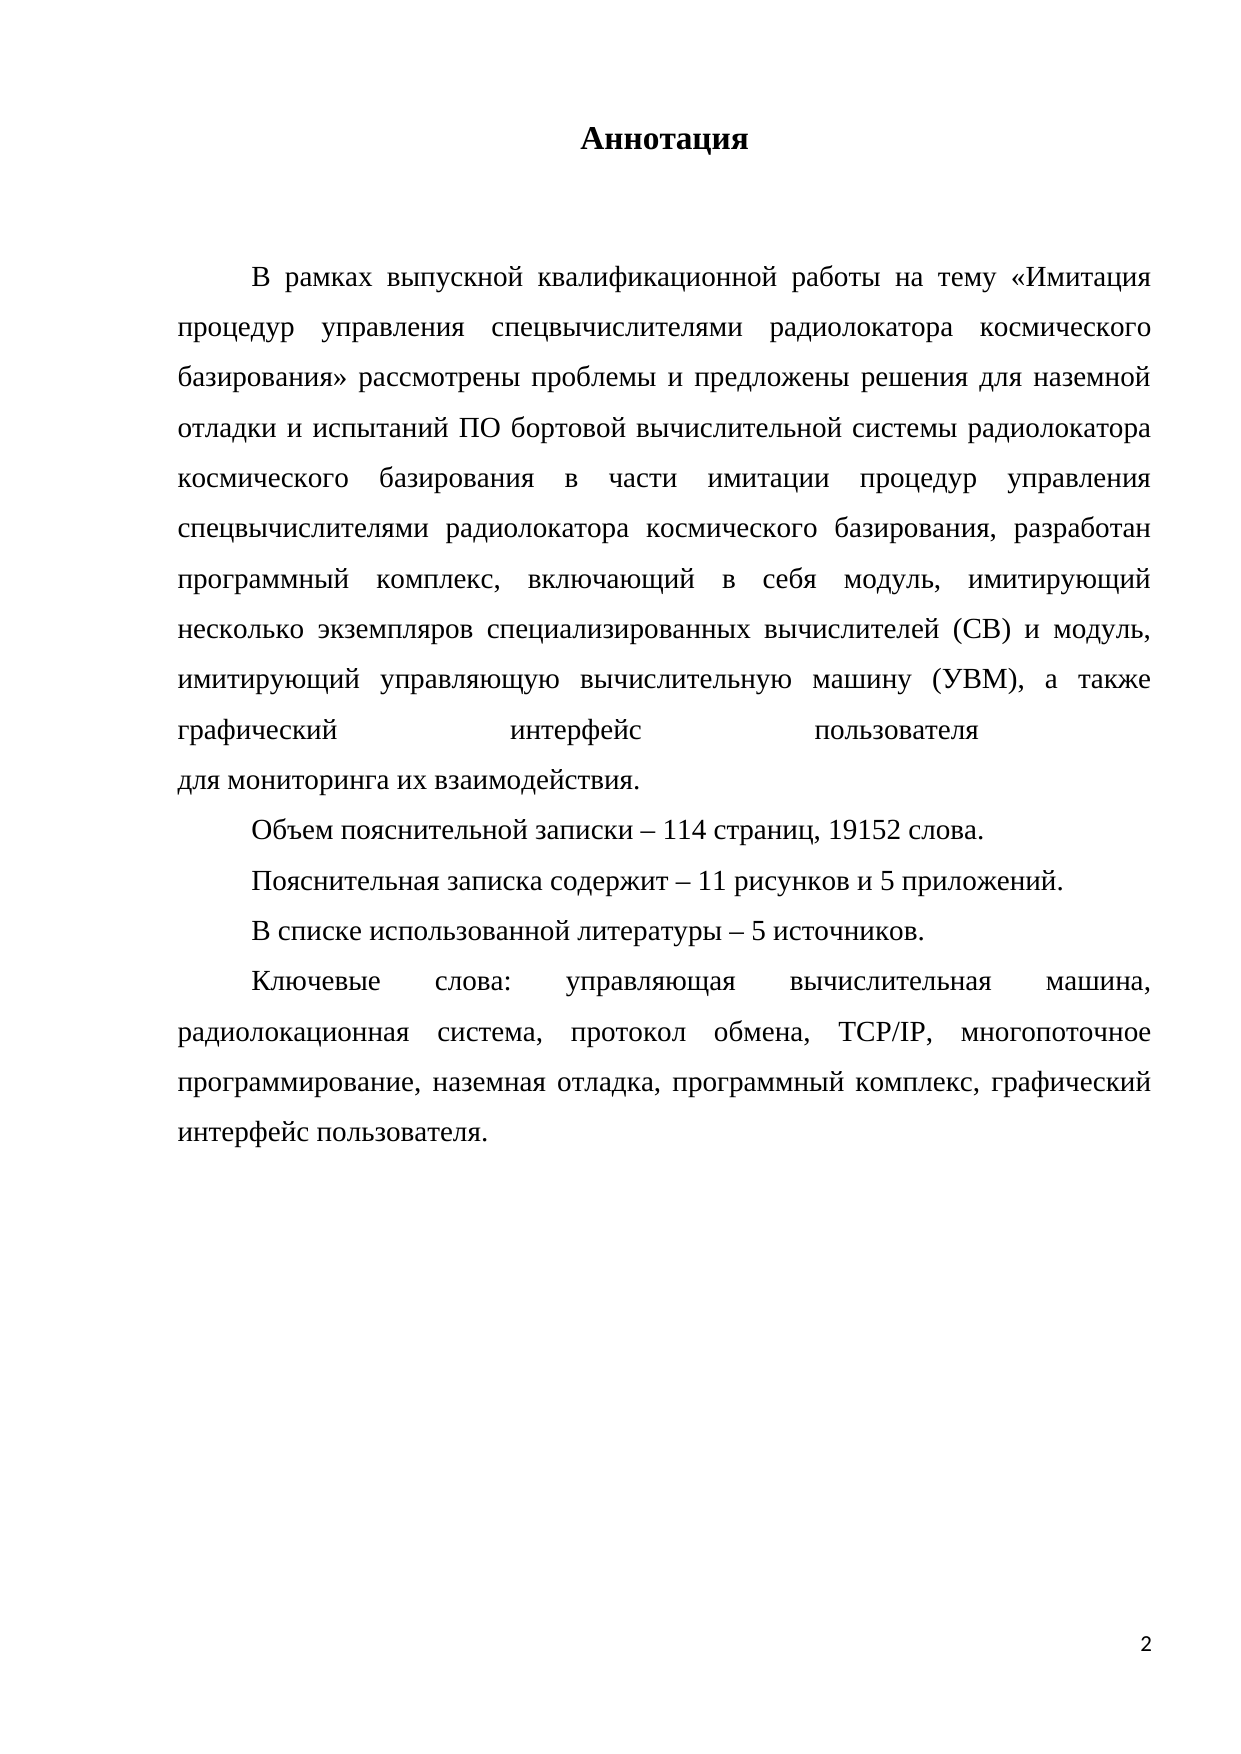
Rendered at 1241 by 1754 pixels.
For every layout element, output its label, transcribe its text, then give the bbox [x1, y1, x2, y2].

text Аннотация [177, 118, 1152, 156]
text Пояснительная записка содержит – 11 рисунков и 5 приложений. [177, 863, 1152, 896]
text Ключевые слова: управляющая вычислительная машина, радиолокационная система, протокол обмена, TCP/IP, многопоточное программирование, наземная отладка, программный комплекс, графический интерфейс пользователя. [177, 963, 1152, 1148]
text В рамках выпускной квалификационной работы на тему «Имитация процедур управления спецвычислителями радиолокатора космического базирования» рассмотрены проблемы и предложены решения для наземной отладки и испытаний ПО бортовой вычислительной системы радиолокатора космического базирования в части имитации процедур управления спецвычислителями радиолокатора космического базирования, разработан программный комплекс, включающий в себя модуль, имитирующий несколько экземпляров специализированных вычислителей (СВ) и модуль, имитирующий управляющую вычислительную машину (УВМ), а также графический интерфейс пользователя для мониторинга их взаимодействия. [177, 259, 1152, 796]
text В списке использованной литературы – 5 источников. [177, 913, 1152, 947]
text Объем пояснительной записки – 114 страниц, 19152 слова. [177, 812, 1152, 846]
